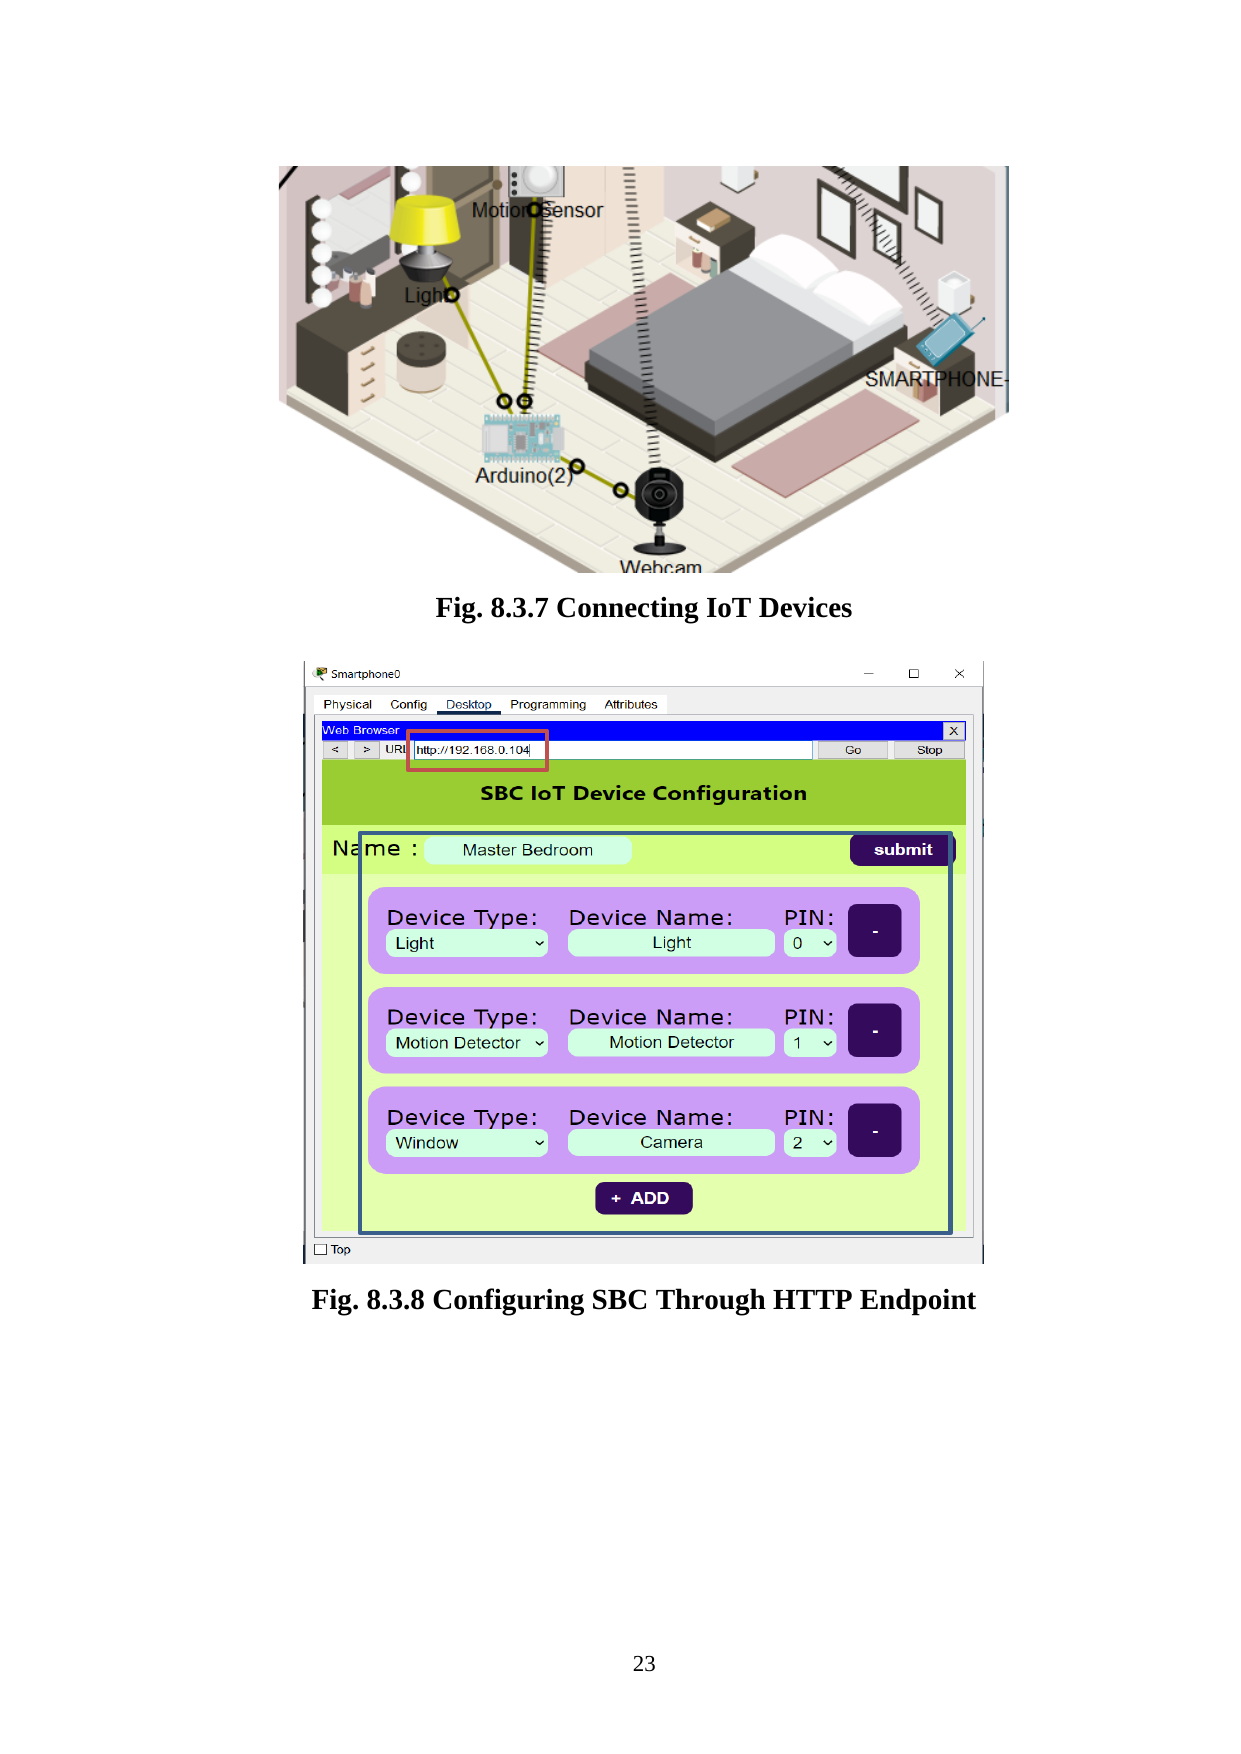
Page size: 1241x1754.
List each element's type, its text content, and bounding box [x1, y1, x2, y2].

text Fig. 8.3.7 Connecting IoT Devices [198, 151, 1090, 624]
picture [303, 661, 984, 1264]
